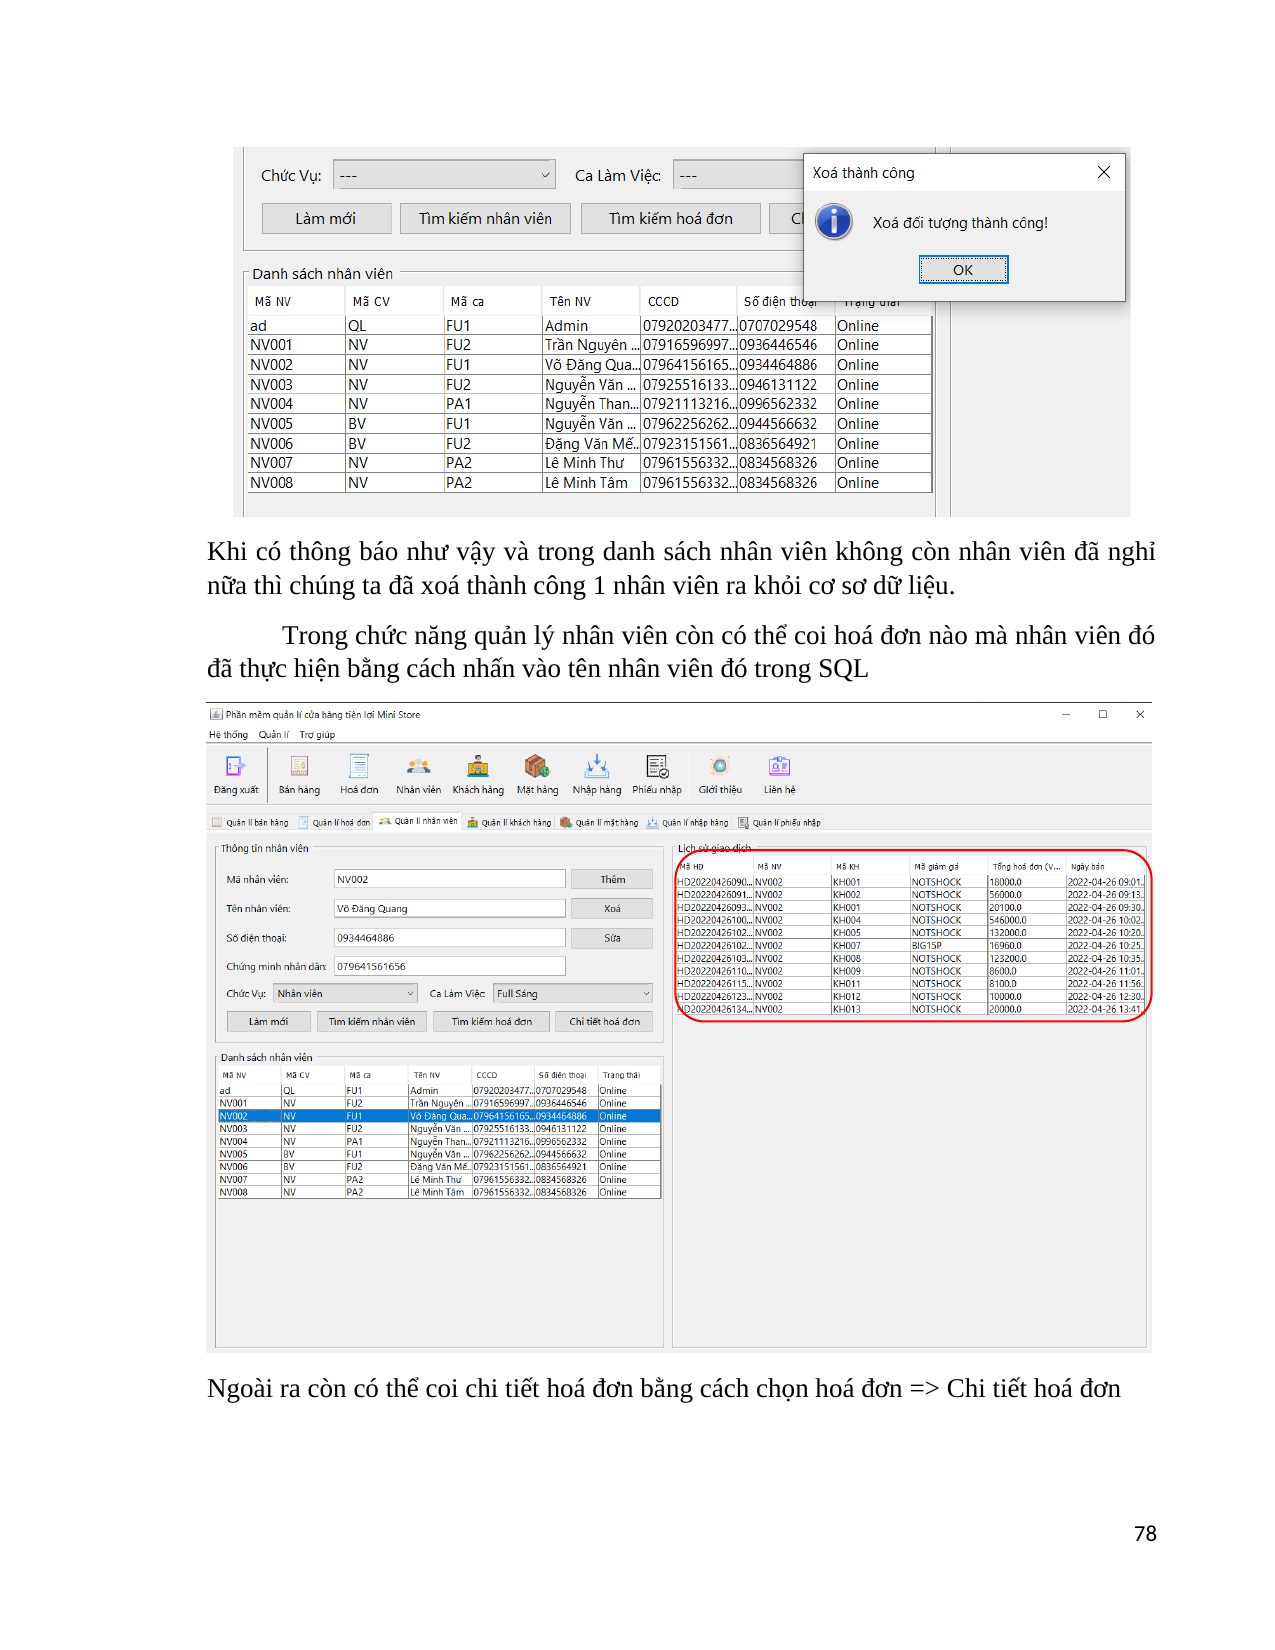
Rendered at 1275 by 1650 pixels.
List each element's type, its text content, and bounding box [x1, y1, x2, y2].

picture [206, 702, 1152, 1353]
text Trong chức năng quản lý nhân viên còn có thể coi hoá đơn nào mà nhân viên đó đã thực hiện bằng cách nhấn vào tên nhân viên đó trong SQL [207, 619, 1157, 684]
text Ngoài ra còn có thể coi chi tiết hoá đơn bằng cách chọn hoá đơn => Chi tiết hoá đơn [207, 1372, 1157, 1403]
picture [233, 147, 1131, 517]
text Khi có thông báo như vậy và trong danh sách nhân viên không còn nhân viên đã nghỉ nữa thì chúng ta đã xoá thành công 1 nhân viên ra khỏi cơ sơ dữ liệu. [207, 535, 1157, 600]
picture [677, 852, 1150, 1020]
